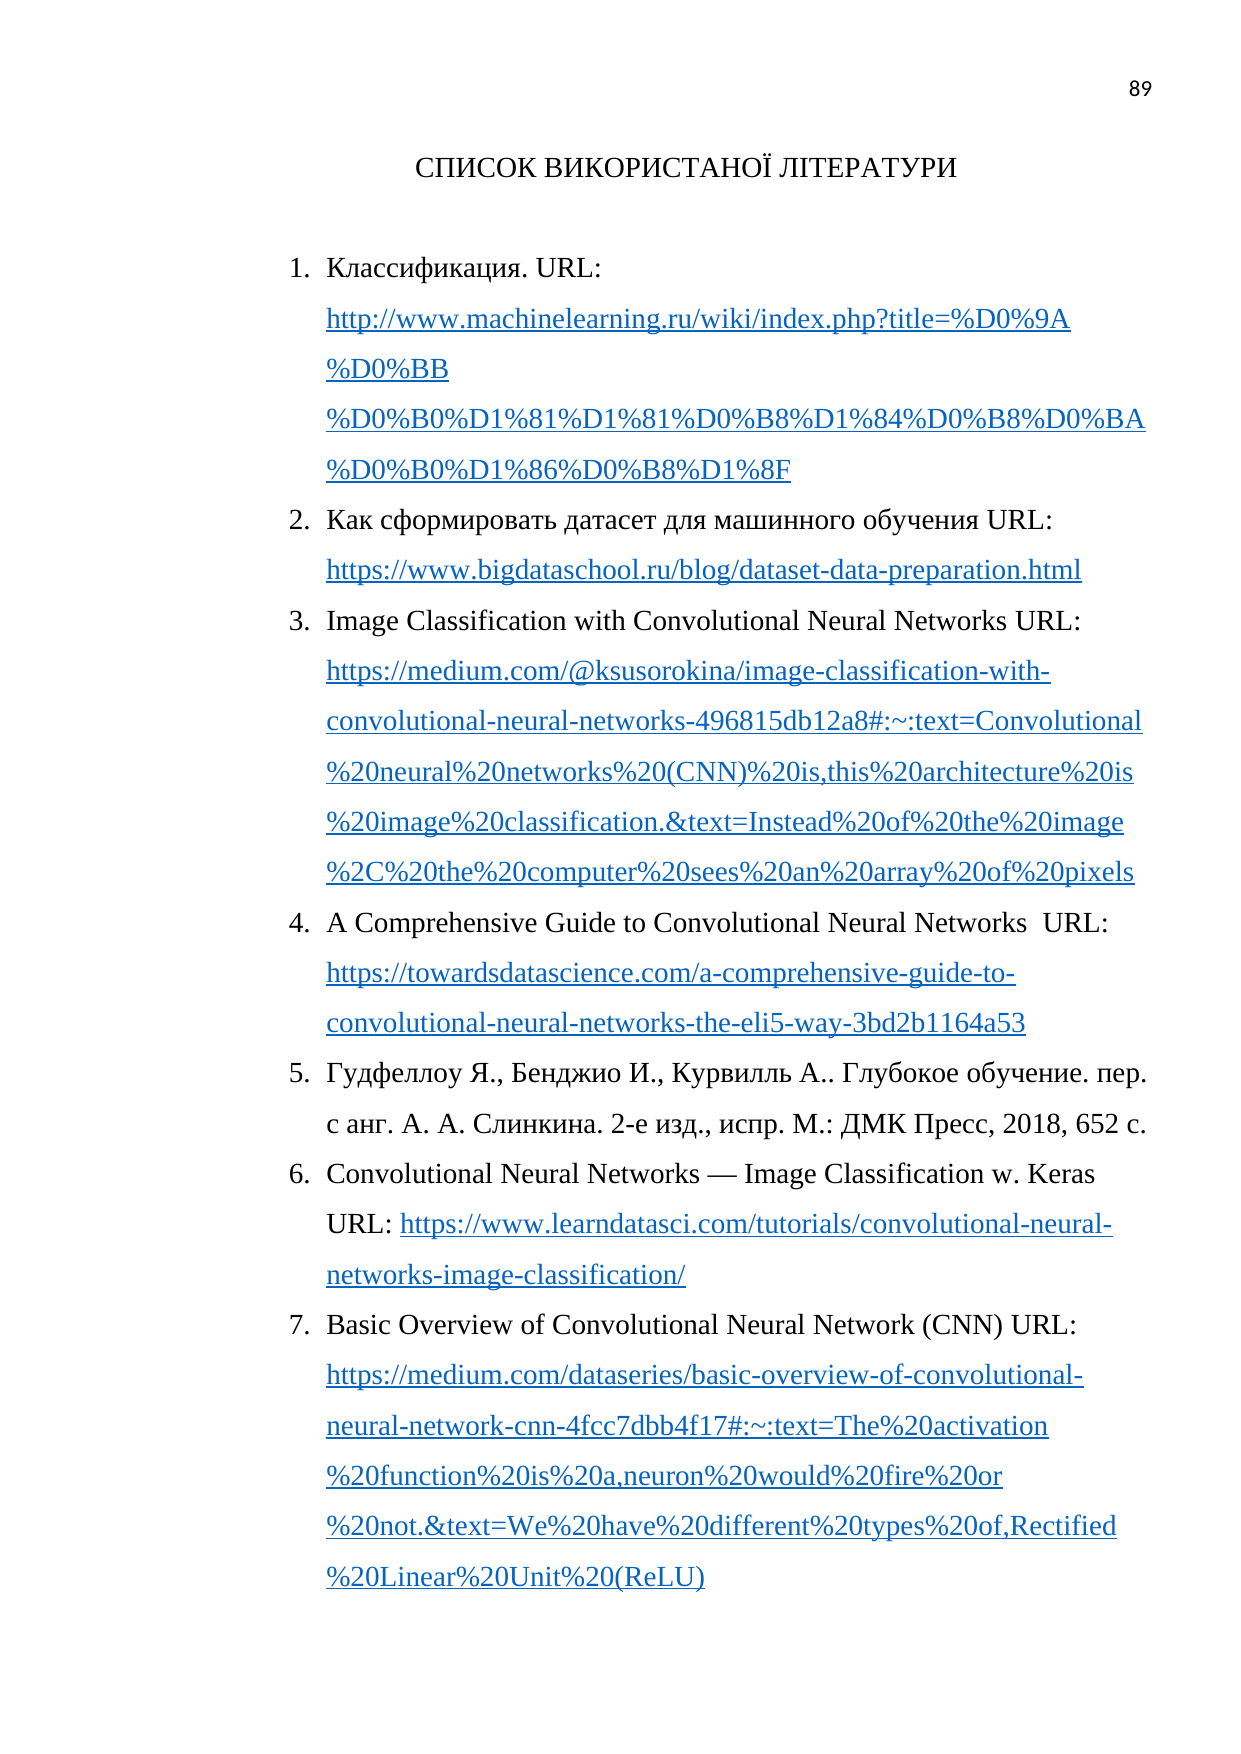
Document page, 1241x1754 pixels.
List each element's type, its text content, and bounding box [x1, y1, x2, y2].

text СПИСОК ВИКОРИСТАНОЇ ЛІТЕРАТУРИ [207, 150, 1152, 183]
list Гудфеллоу Я., Бенджио И., Курвилль А.. Глубокое обучение. пер. с анг. А. А. Слинкина. 2-е изд., испр. М.: ДМК Пресс, 2018, 652 с. [288, 1056, 1152, 1139]
list A Comprehensive Guide to Convolutional Neural Networks URL: https://towardsdatascience.com/a-comprehensive-guide-to-convolutional-neural-networks-the-eli5-way-3bd2b1164a53 [288, 905, 1152, 1039]
list Image Classification with Convolutional Neural Networks URL: https://medium.com/@ksusorokina/image-classification-with-convolutional-neural-networks-496815db12a8#:~:text=Convolutional%20neural%20networks%20(CNN)%20is,this%20architecture%20is%20image%20classification.&text=Instead%20of%20the%20image%2C%20the%20computer%20sees%20an%20array%20of%20pixels [288, 603, 1152, 888]
list Convolutional Neural Networks — Image Classification w. Keras URL: https://www.learndatasci.com/tutorials/convolutional-neural-networks-image-classification/ [288, 1156, 1152, 1290]
list Классификация. URL: http://www.machinelearning.ru/wiki/index.php?title=%D0%9A%D0%BB%D0%B0%D1%81%D1%81%D0%B8%D1%84%D0%B8%D0%BA%D0%B0%D1%86%D0%B8%D1%8F [288, 251, 1152, 485]
list Как сформировать датасет для машинного обучения URL: https://www.bigdataschool.ru/blog/dataset-data-preparation.html [288, 502, 1152, 586]
list Basic Overview of Convolutional Neural Network (CNN) URL: https://medium.com/dataseries/basic-overview-of-convolutional-neural-network-cnn-4fcc7dbb4f17#:~:text=The%20activation%20function%20is%20a,neuron%20would%20fire%20or%20not.&text=We%20have%20different%20types%20of,Rectified%20Linear%20Unit%20(ReLU) [288, 1307, 1152, 1592]
